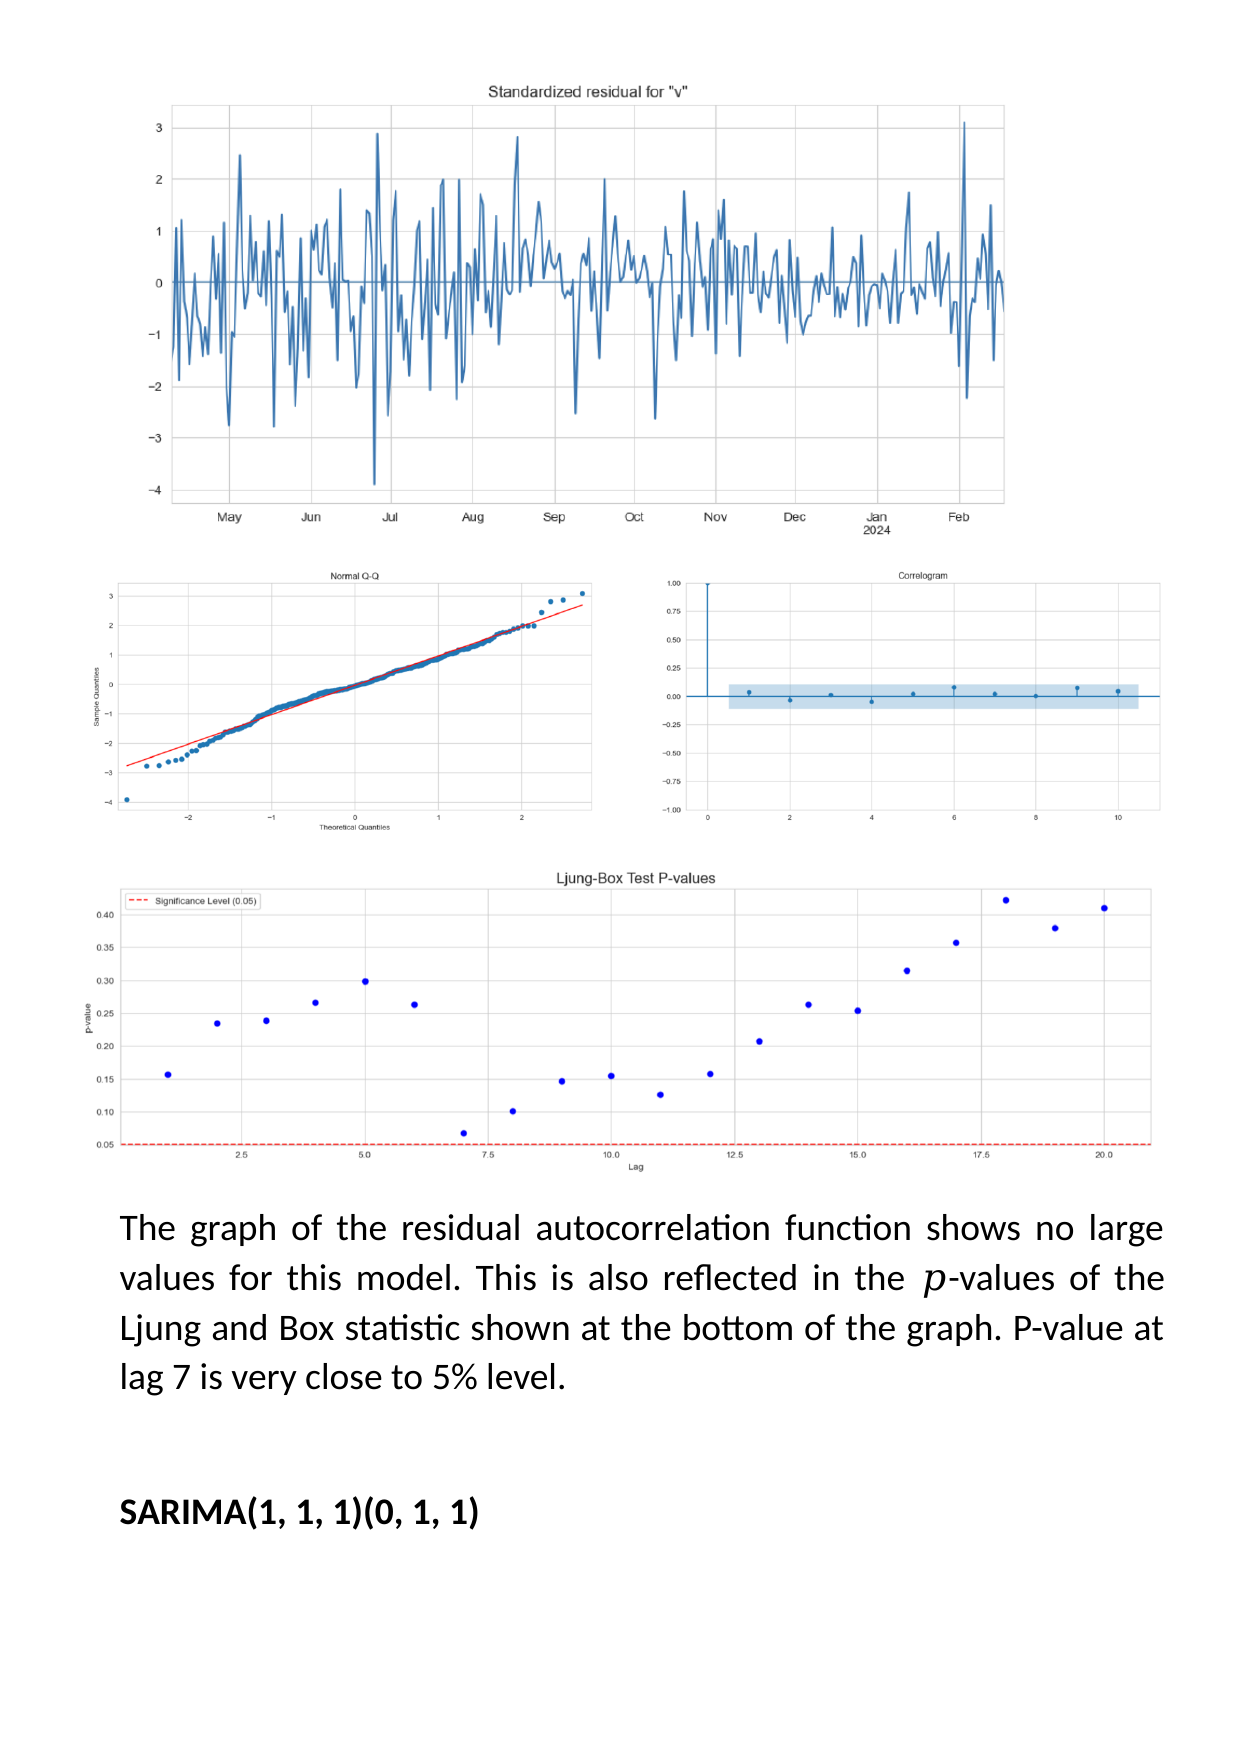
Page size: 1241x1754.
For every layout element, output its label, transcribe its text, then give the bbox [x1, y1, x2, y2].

picture [75, 865, 1166, 1186]
text The graph of the residual autocorrelation function shows no large values for this model. This is also reflected in the 𝑝-values of the Ljung and Box statistic shown at the bottom of the graph. P-value at lag 7 is very close to 5% level. [119, 1204, 1165, 1399]
picture [75, 563, 1178, 847]
picture [119, 75, 1034, 546]
text SARIMA(1, 1, 1)(0, 1, 1) [119, 1488, 1165, 1534]
